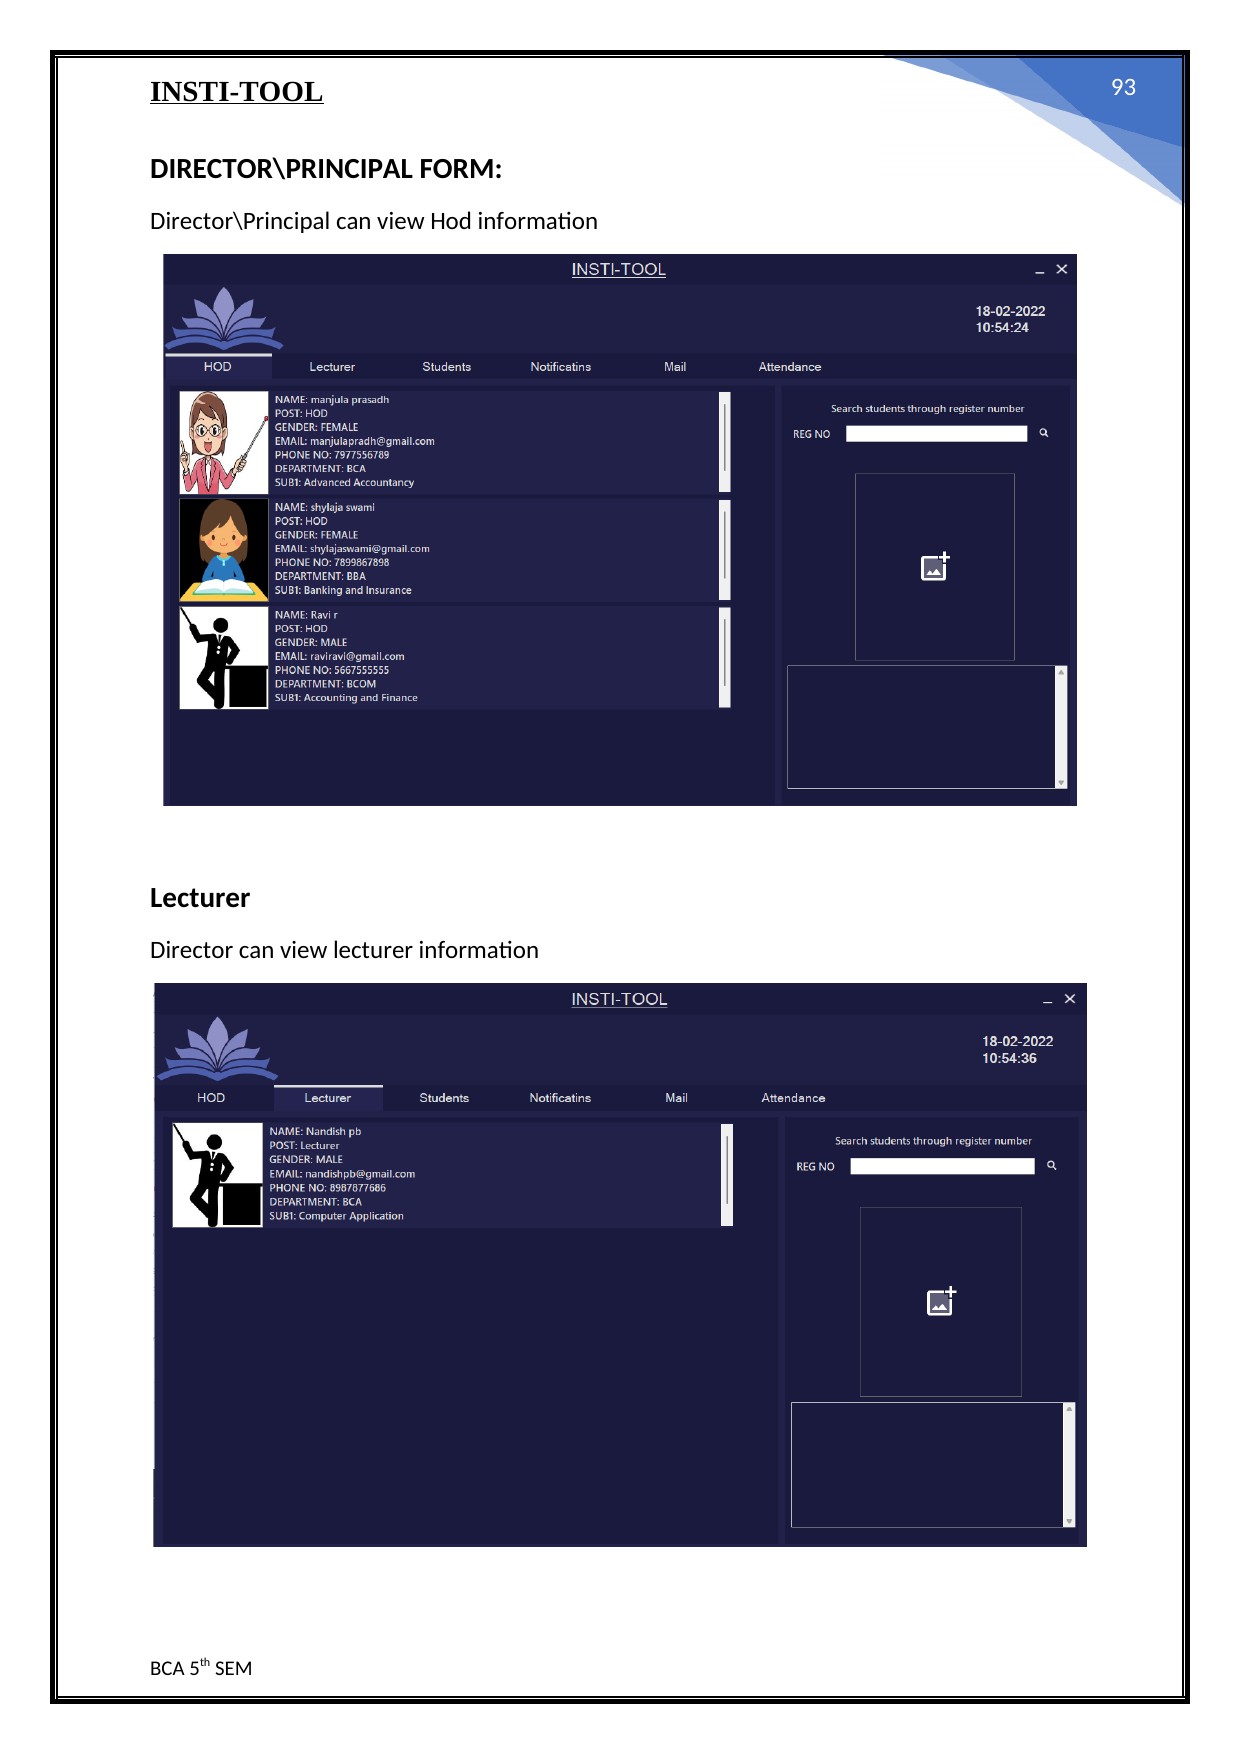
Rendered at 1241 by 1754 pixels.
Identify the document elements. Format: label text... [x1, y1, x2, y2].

text DIRECTOR\PRINCIPAL FORM: [150, 150, 1090, 186]
picture [878, 58, 1182, 209]
text Director\Principal can view Hod information [150, 205, 1090, 236]
text Lecturer [150, 879, 1090, 915]
picture [163, 254, 1077, 806]
picture [153, 983, 1087, 1547]
text Director can view lecturer information [150, 934, 1090, 965]
